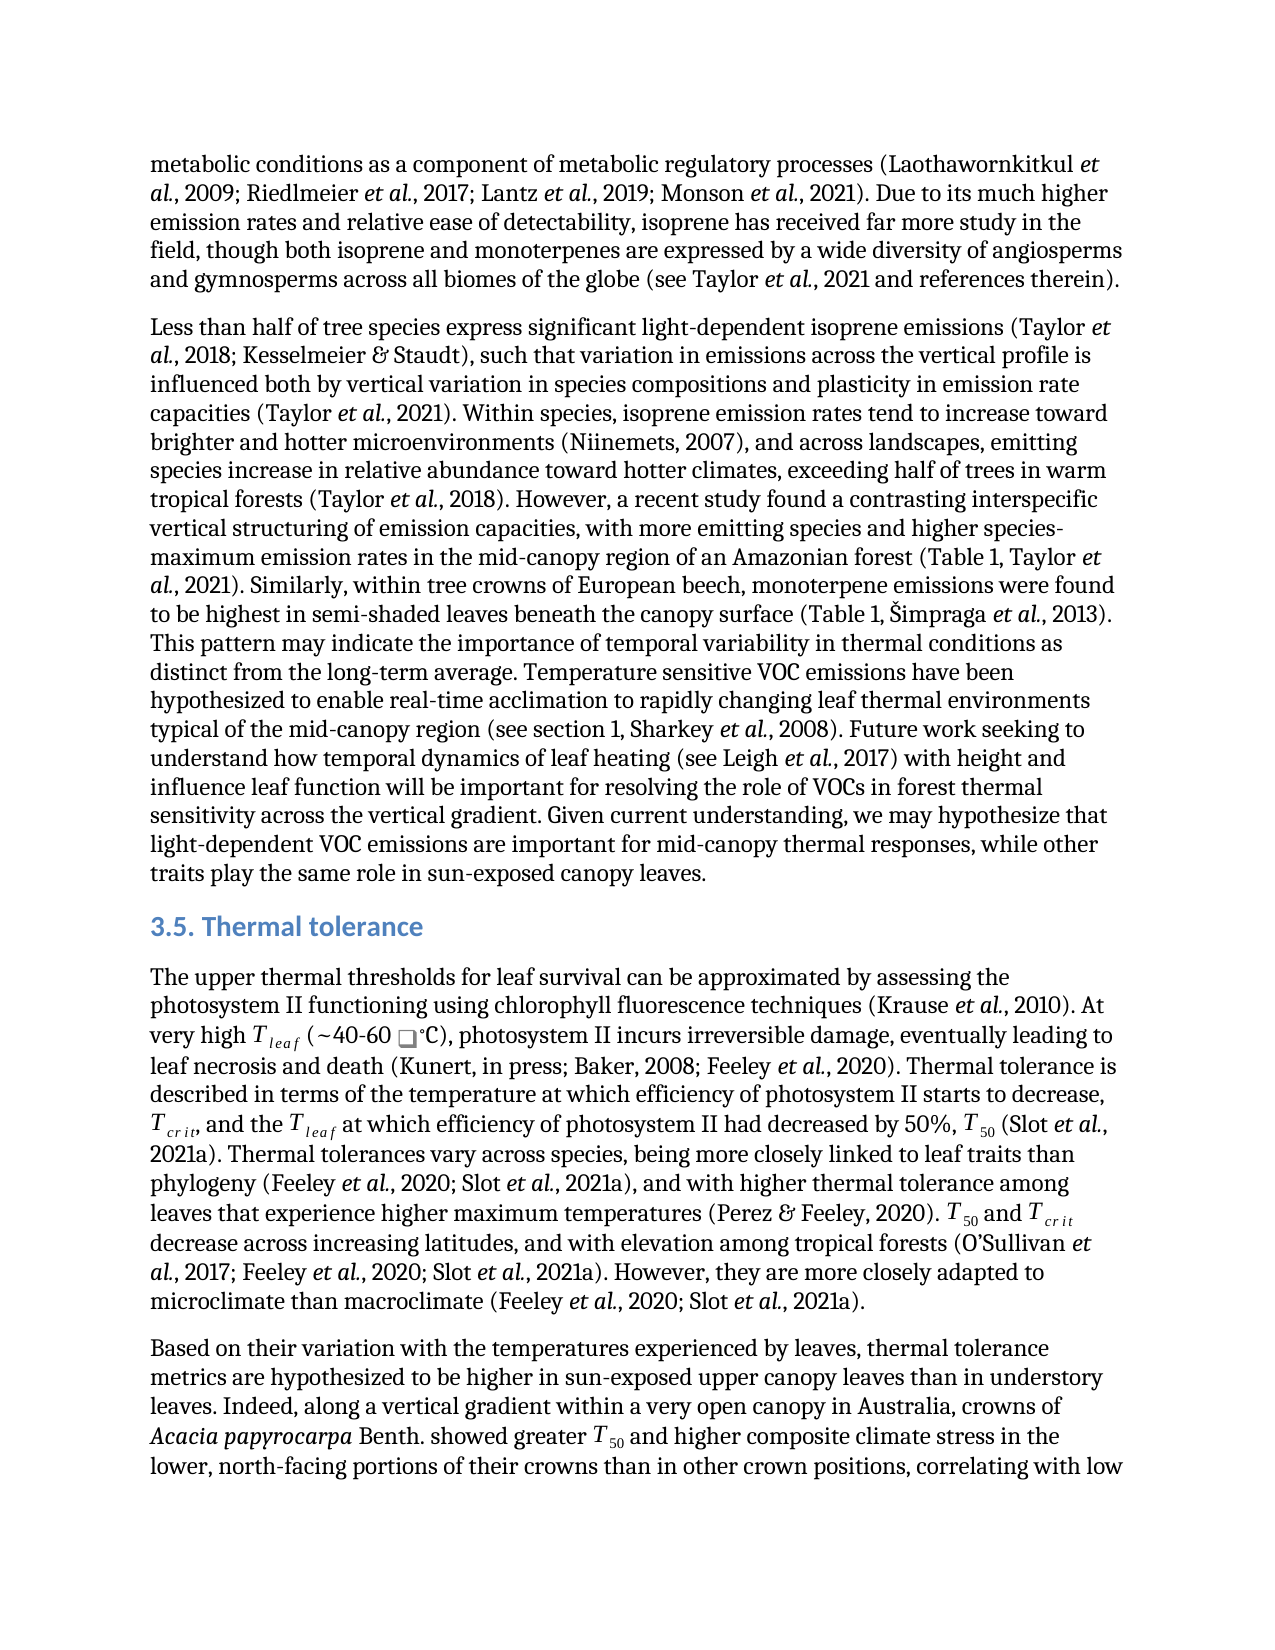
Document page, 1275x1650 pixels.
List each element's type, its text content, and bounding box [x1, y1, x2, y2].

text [150, 150, 1125, 294]
subtitle 3.5. Thermal tolerance [150, 908, 1125, 944]
text Less than half of tree species express significant light-dependent isoprene emissions (Taylor et al., 2018; Kesselmeier & Staudt), such that variation in emissions across the vertical profile is influenced both by vertical variation in species compositions and plasticity in emission rate capacities (Taylor et al., 2021). Within species, isoprene emission rates tend to increase toward brighter and hotter microenvironments (Niinemets, 2007), and across landscapes, emitting species increase in relative abundance toward hotter climates, exceeding half of trees in warm tropical forests (Taylor et al., 2018). However, a recent study found a contrasting interspecific vertical structuring of emission capacities, with more emitting species and higher species-maximum emission rates in the mid-canopy region of an Amazonian forest (Table 1, Taylor et al., 2021). Similarly, within tree crowns of European beech, monoterpene emissions were found to be highest in semi-shaded leaves beneath the canopy surface (Table 1, Šimpraga et al., 2013). This pattern may indicate the importance of temporal variability in thermal conditions as distinct from the long-term average. Temperature sensitive VOC emissions have been hypothesized to enable real-time acclimation to rapidly changing leaf thermal environments typical of the mid-canopy region (see section 1, Sharkey et al., 2008). Future work seeking to understand how temporal dynamics of leaf heating (see Leigh et al., 2017) with height and influence leaf function will be important for resolving the role of VOCs in forest thermal sensitivity across the vertical gradient. Given current understanding, we may hypothesize that light-dependent VOC emissions are important for mid-canopy thermal responses, while other traits play the same role in sun-exposed canopy leaves. [150, 312, 1125, 887]
text The upper thermal thresholds for leaf survival can be approximated by assessing the photosystem II functioning using chlorophyll fluorescence techniques (Krause et al., 2010). At very high (~40-60 C), photosystem II incurs irreversible damage, eventually leading to leaf necrosis and death (Kunert, in press; Baker, 2008; Feeley et al., 2020). Thermal tolerance is described in terms of the temperature at which efficiency of photosystem II starts to decrease, , and the at which efficiency of photosystem II had decreased by 50%, (Slot et al., 2021a). Thermal tolerances vary across species, being more closely linked to leaf traits than phylogeny (Feeley et al., 2020; Slot et al., 2021a), and with higher thermal tolerance among leaves that experience higher maximum temperatures (Perez & Feeley, 2020). and decrease across increasing latitudes, and with elevation among tropical forests (O’Sullivan et al., 2017; Feeley et al., 2020; Slot et al., 2021a). However, they are more closely adapted to microclimate than macroclimate (Feeley et al., 2020; Slot et al., 2021a). [150, 963, 1125, 1316]
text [150, 1334, 1125, 1481]
